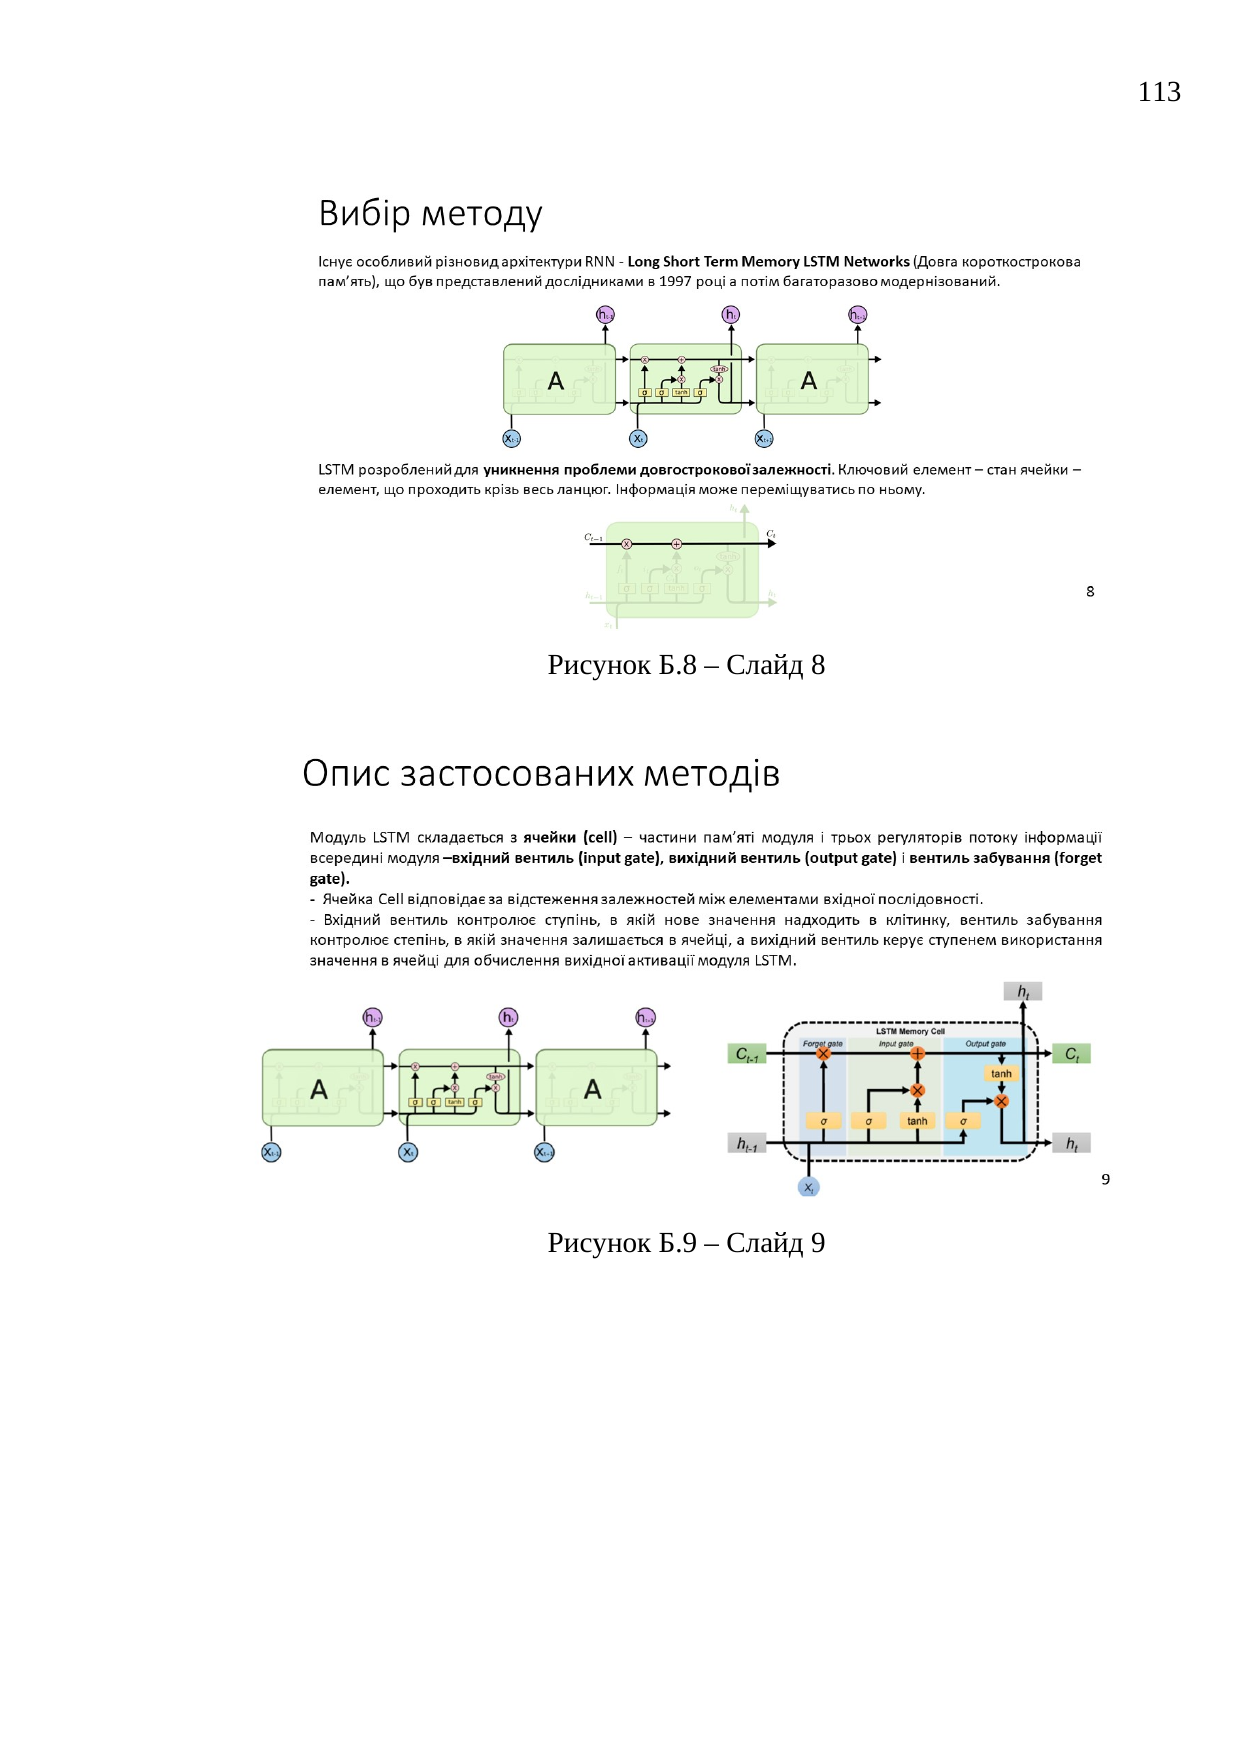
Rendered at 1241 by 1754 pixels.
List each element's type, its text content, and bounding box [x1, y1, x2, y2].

picture [232, 697, 1141, 1209]
text Рисунок Б.9 – Слайд 9 [118, 1225, 1181, 1259]
text Рисунок Б.8 – Слайд 8 [118, 647, 1181, 681]
picture [251, 141, 1122, 631]
